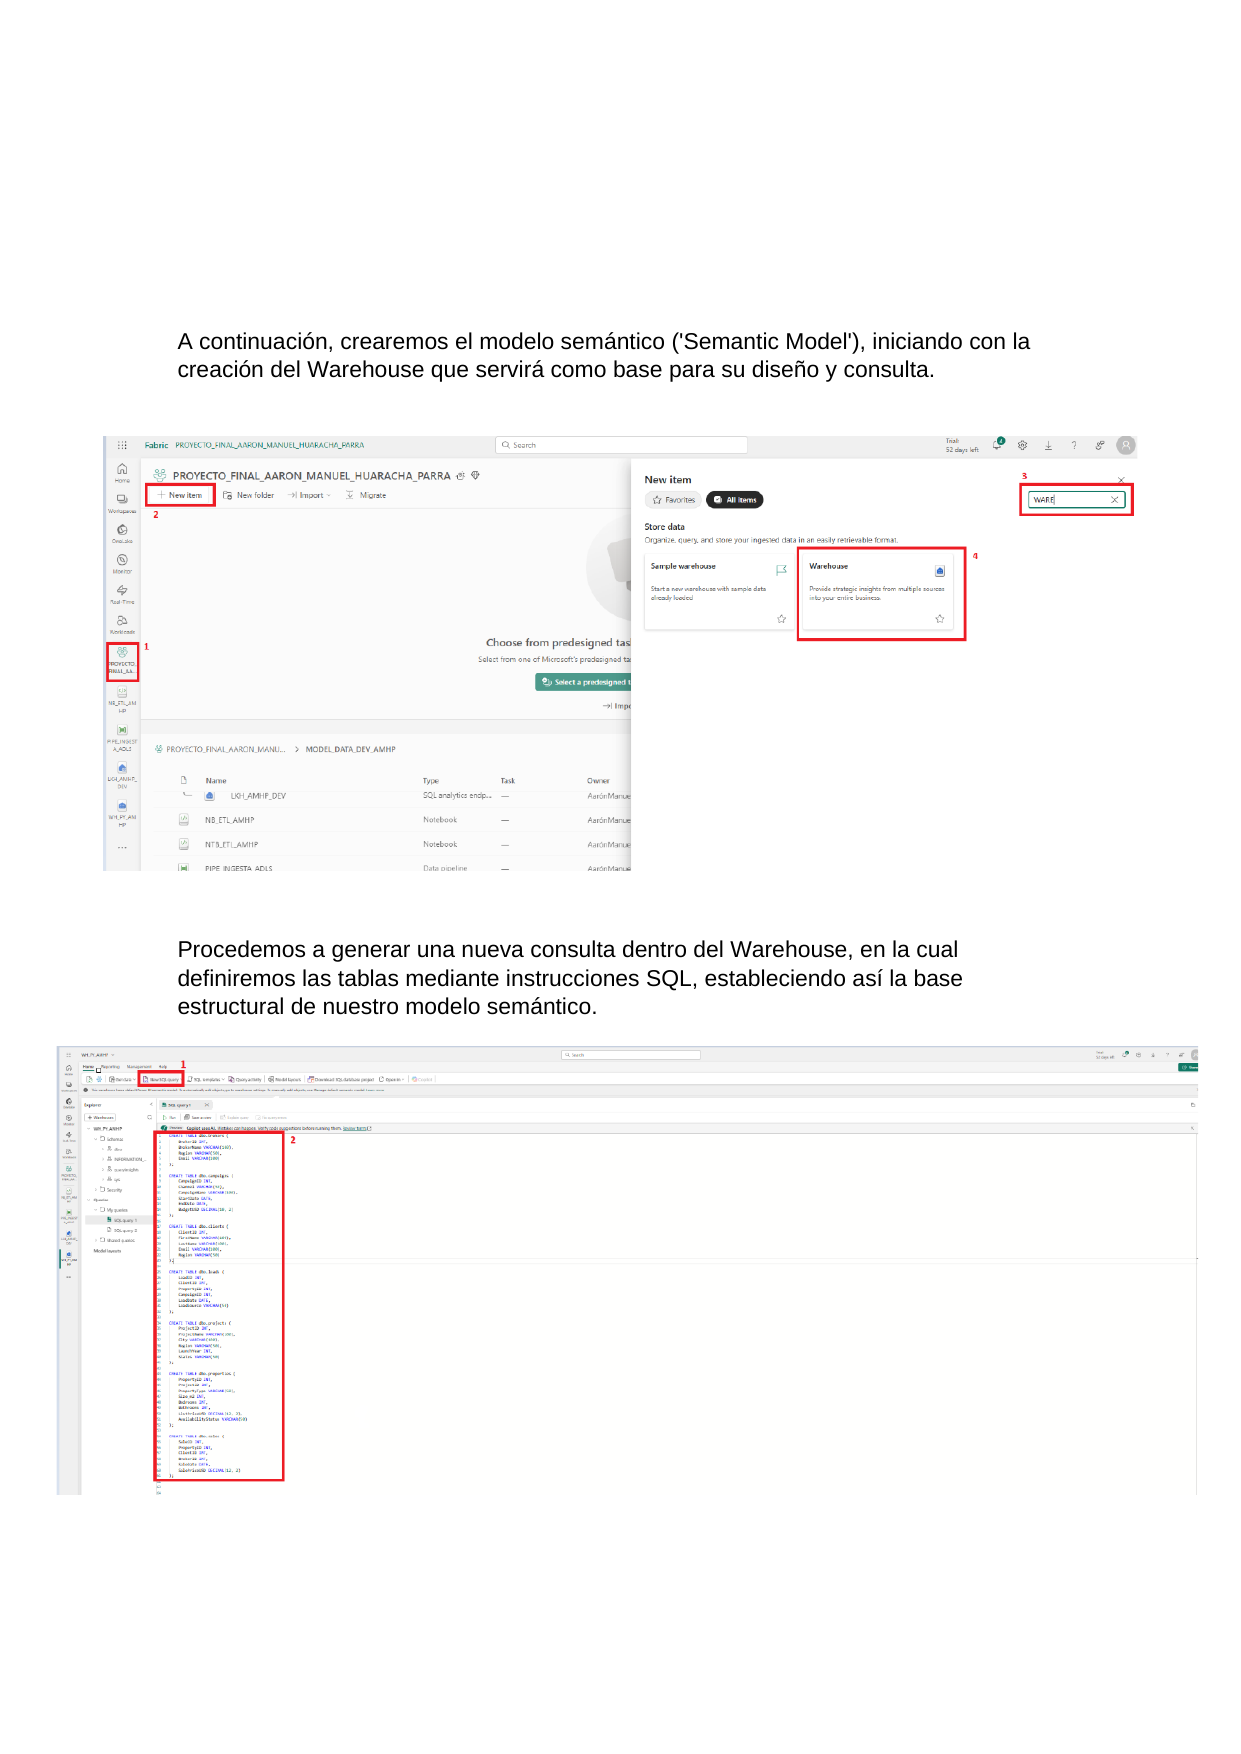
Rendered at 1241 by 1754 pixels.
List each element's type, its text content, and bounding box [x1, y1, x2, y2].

text Procedemos a generar una nueva consulta dentro del Warehouse, en la cual definiremos las tablas mediante instrucciones SQL, estableciendo así la base estructural de nuestro modelo semántico. [177, 936, 1063, 1019]
text A continuación, crearemos el modelo semántico ('Semantic Model'), iniciando con la creación del Warehouse que servirá como base para su diseño y consulta. [177, 328, 1063, 383]
picture [56, 1046, 1199, 1495]
picture [103, 436, 1138, 871]
